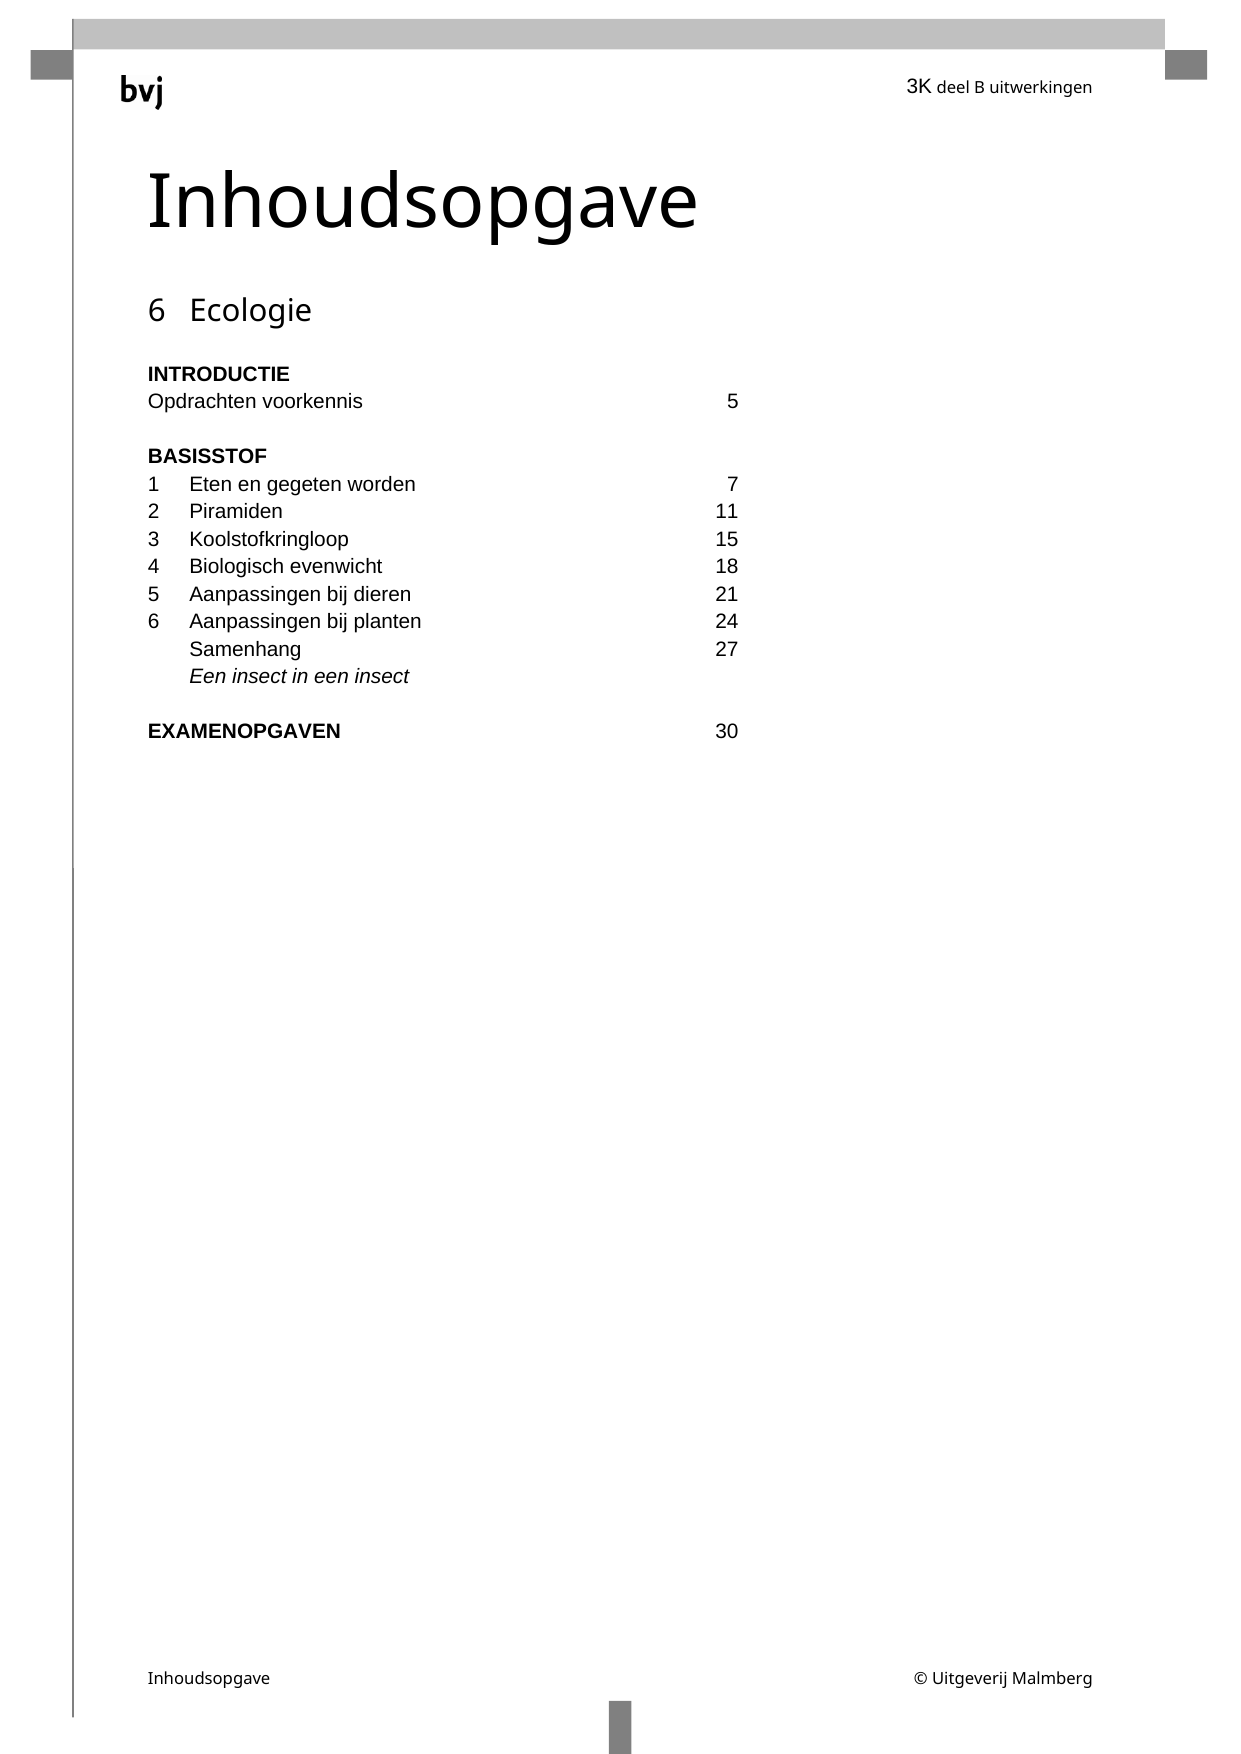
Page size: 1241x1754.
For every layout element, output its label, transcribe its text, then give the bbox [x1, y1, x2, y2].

text Inhoudsopgave [148, 148, 1092, 250]
picture [121, 75, 162, 110]
text 6 Aanpassingen bij planten 24 [148, 609, 1092, 633]
text EXAMENOPGAVEN 30 [148, 719, 1092, 743]
text 6 Ecologie [148, 288, 1092, 330]
text BASISSTOF [148, 444, 1092, 468]
text 1 Eten en gegeten worden 7 [148, 472, 1092, 496]
text 4 Biologisch evenwicht 18 [148, 554, 1092, 578]
text 2 Piramiden 11 [148, 499, 1092, 523]
text Opdrachten voorkennis 5 [148, 389, 1092, 413]
text 5 Aanpassingen bij dieren 21 [148, 582, 1092, 606]
text 3 Koolstofkringloop 15 [148, 527, 1092, 551]
text Een insect in een insect [148, 664, 1092, 688]
text INTRODUCTIE [148, 362, 1092, 386]
text Samenhang 27 [148, 637, 1092, 661]
